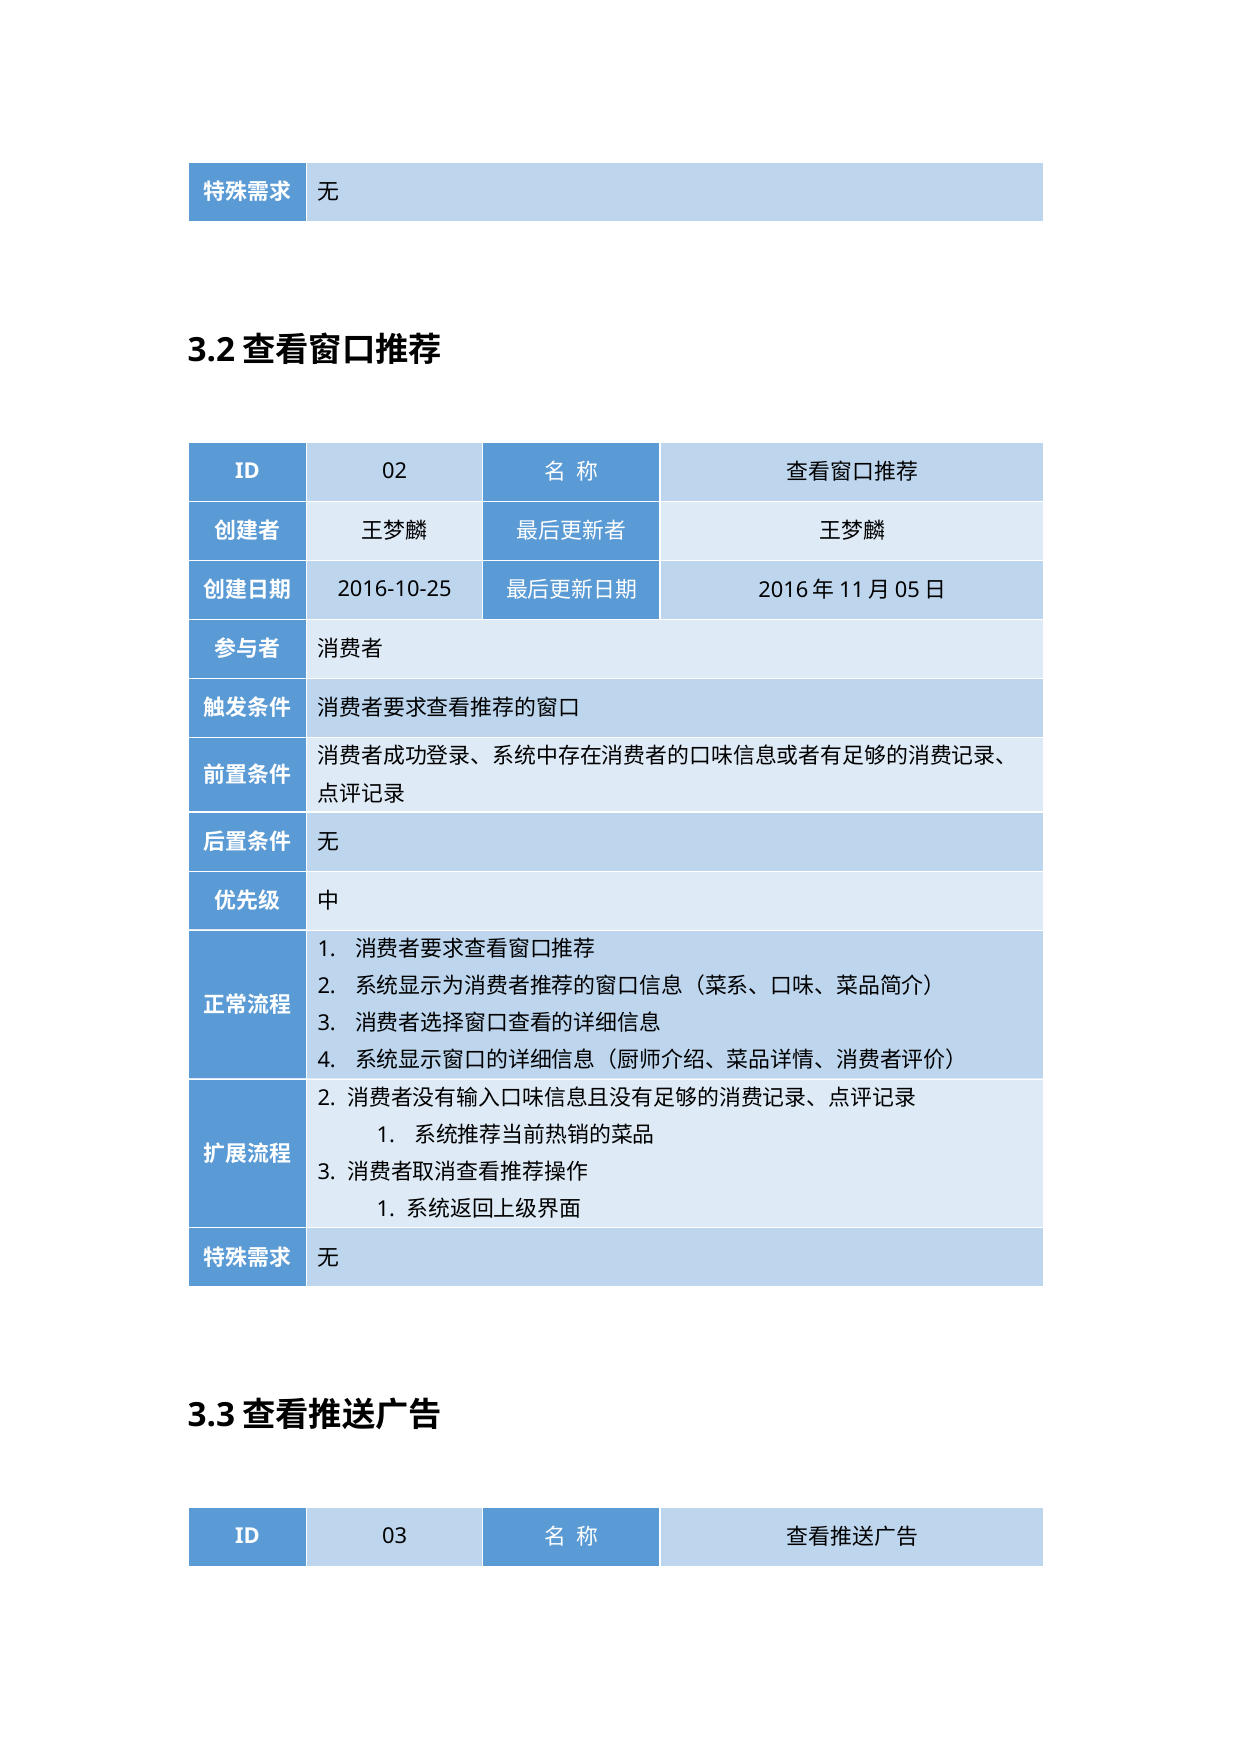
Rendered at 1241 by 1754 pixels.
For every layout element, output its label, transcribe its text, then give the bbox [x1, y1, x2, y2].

table_cell 触发条件 [189, 679, 306, 737]
table_cell 正常流程 [189, 931, 306, 1078]
table_header 名 称 [483, 1508, 659, 1566]
table_cell 无 [307, 163, 1043, 221]
table_cell 消费者成功登录、系统中存在消费者的口味信息或者有足够的消费记录、点评记录 [307, 738, 1043, 811]
table_cell 最后更新日期 [483, 561, 659, 619]
table_cell 2016年11月05日 [661, 561, 1043, 619]
table_cell 扩展流程 [189, 1080, 306, 1227]
table_cell 2016-10-25 [307, 561, 482, 619]
table_cell 特殊需求 [189, 1228, 306, 1286]
table_cell 王梦麟 [661, 502, 1043, 560]
table_header 查看推送广告 [661, 1508, 1043, 1566]
table_cell 参与者 [189, 620, 306, 678]
table_header ID [189, 443, 306, 501]
table_header 查看窗口推荐 [661, 443, 1043, 501]
subtitle 3.2查看窗口推荐 [187, 314, 1053, 379]
table_header 02 [307, 443, 482, 501]
table_cell 最后更新者 [483, 502, 659, 560]
table_header 名 称 [483, 443, 659, 501]
table_cell 特殊需求 [189, 163, 306, 221]
table_header 03 [307, 1508, 482, 1566]
table_cell 创建日期 [189, 561, 306, 619]
table_cell 中 [307, 872, 1043, 929]
subtitle 3.3查看推送广告 [187, 1379, 1053, 1444]
table_cell 前置条件 [189, 738, 306, 811]
table_cell 2. 消费者没有输入口味信息且没有足够的消费记录、点评记录 系统推荐当前热销的菜品 3. 消费者取消查看推荐操作 1. 系统返回上级界面 [307, 1080, 1043, 1227]
table_cell 消费者 [307, 620, 1043, 678]
table_cell 后置条件 [189, 813, 306, 871]
table_cell 王梦麟 [307, 502, 482, 560]
table_header ID [189, 1508, 306, 1566]
table_cell 无 [307, 1228, 1043, 1286]
table_cell 创建者 [189, 502, 306, 560]
table_cell 消费者要求查看窗口推荐 系统显示为消费者推荐的窗口信息（菜系、口味、菜品简介） 消费者选择窗口查看的详细信息 系统显示窗口的详细信息（厨师介绍、菜品详情、消费者评价） [307, 931, 1043, 1078]
table_cell 消费者要求查看推荐的窗口 [307, 679, 1043, 737]
table_cell 无 [307, 813, 1043, 871]
table_cell 优先级 [189, 872, 306, 929]
